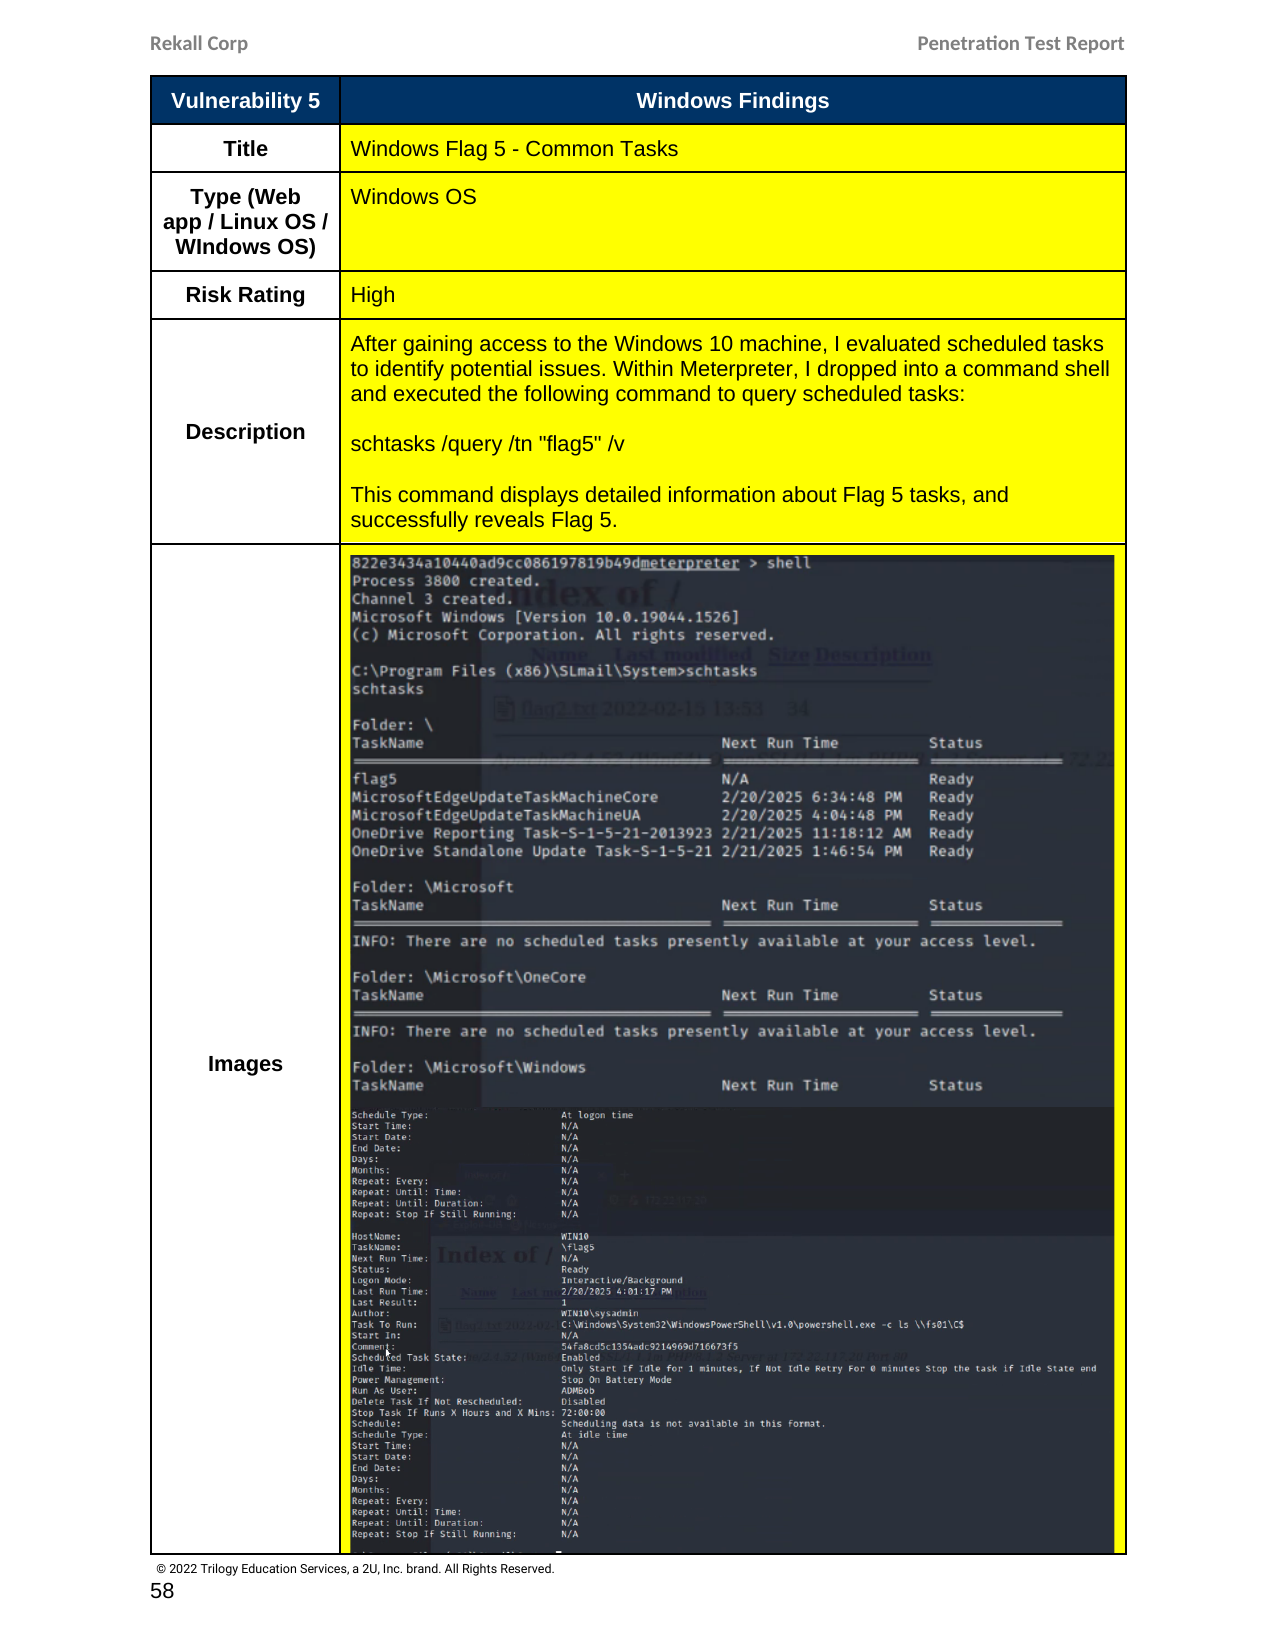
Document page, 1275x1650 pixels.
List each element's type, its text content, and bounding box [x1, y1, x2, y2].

table_cell Windows OS [341, 173, 1125, 270]
table_cell Windows Flag 5 - Common Tasks [341, 125, 1125, 171]
table_cell Type (Web app / Linux OS / WIndows OS) [152, 173, 339, 270]
table_cell High [341, 272, 1125, 318]
table_header Windows Findings [341, 77, 1125, 123]
table_cell [341, 545, 1125, 1553]
table_cell Risk Rating [152, 272, 339, 318]
table_cell Description [152, 320, 339, 542]
table_cell Images [152, 545, 339, 1553]
table_cell Title [152, 125, 339, 171]
table_cell After gaining access to the Windows 10 machine, I evaluated scheduled tasks to identify potential issues. Within Meterpreter, I dropped into a command shell and executed the following command to query scheduled tasks: schtasks /query /tn "flag5" /v This command displays detailed information about Flag 5 tasks, and successfully reveals Flag 5. [341, 320, 1125, 542]
picture [350, 555, 1115, 1553]
table_header Vulnerability 5 [152, 77, 339, 123]
